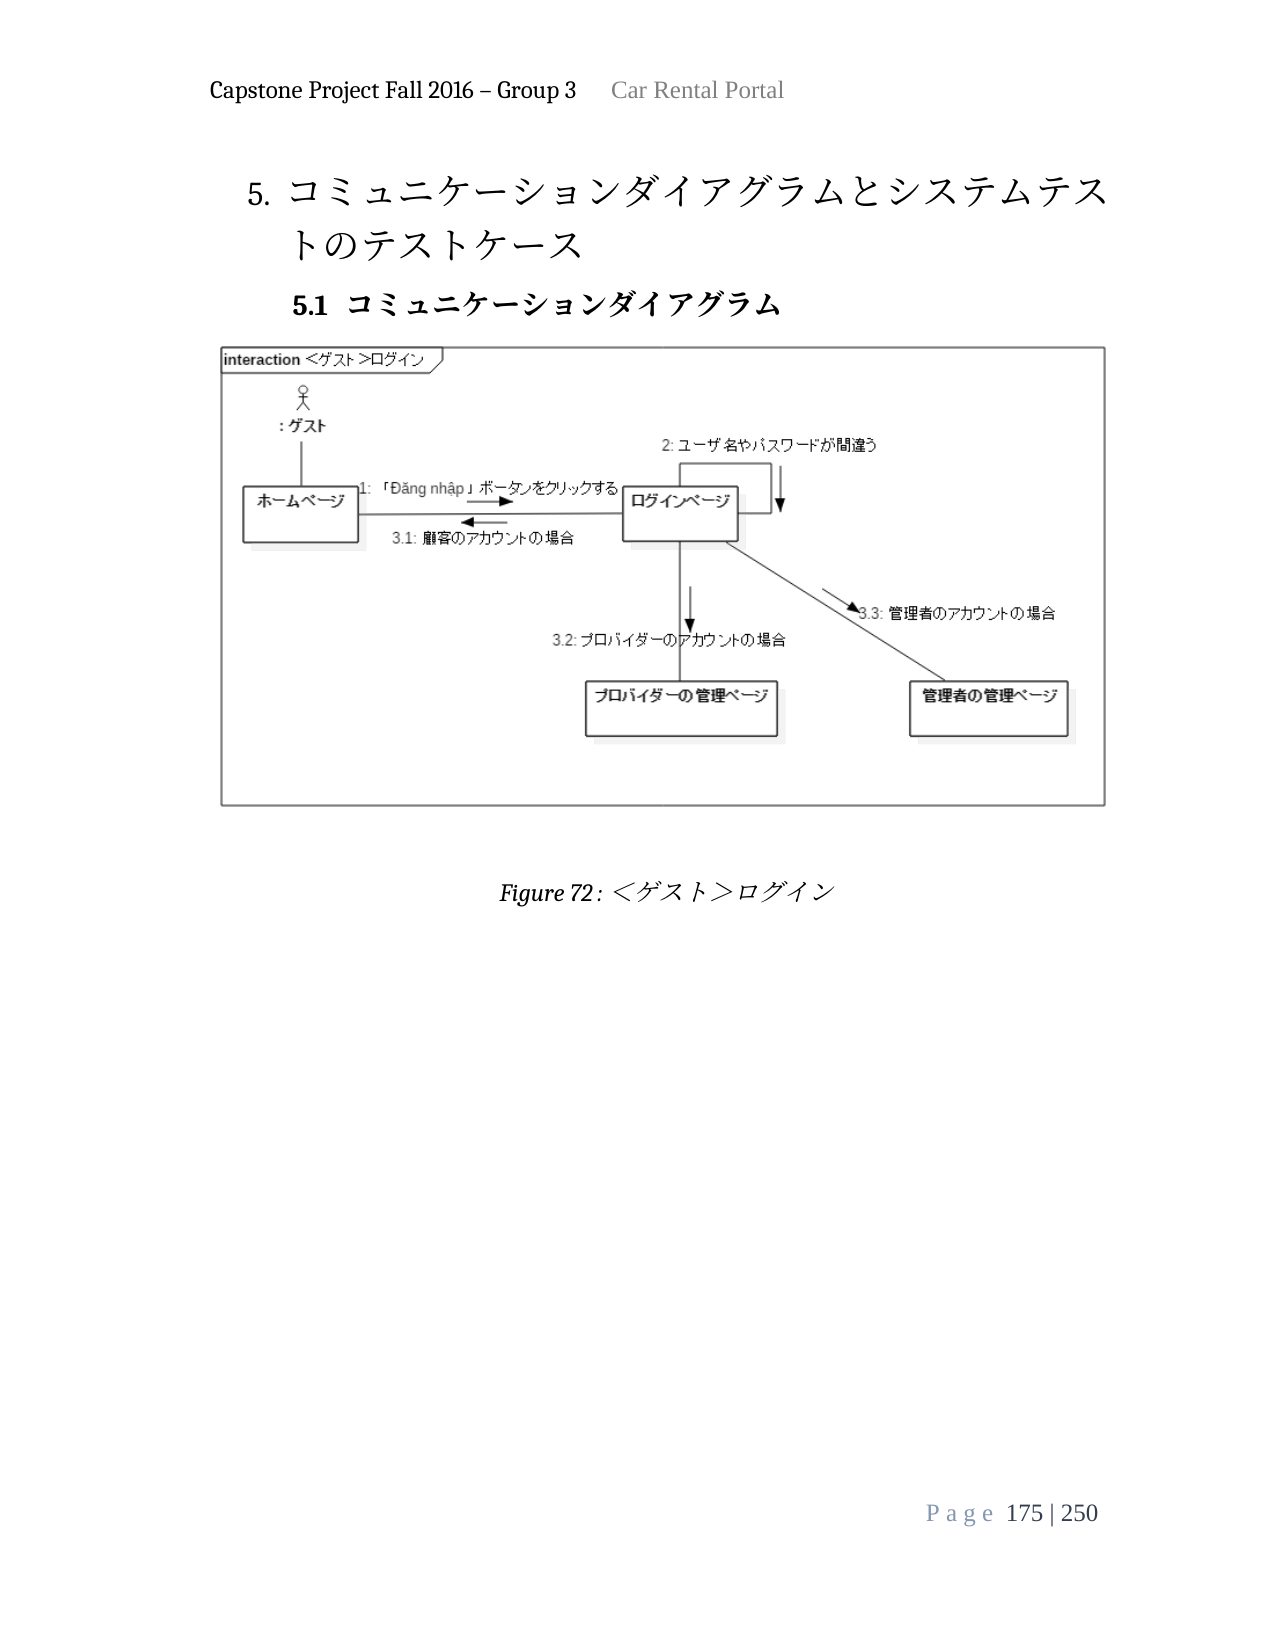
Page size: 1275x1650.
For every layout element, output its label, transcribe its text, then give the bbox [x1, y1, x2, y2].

picture [210, 336, 1151, 852]
text Figure 72 : ＜ゲスト＞ログイン [210, 872, 1125, 908]
subtitle コミュニケーションダイアグラム [292, 282, 1125, 324]
subtitle コミュニケーションダイアグラムとシステムテストのテストケース [247, 162, 1125, 270]
